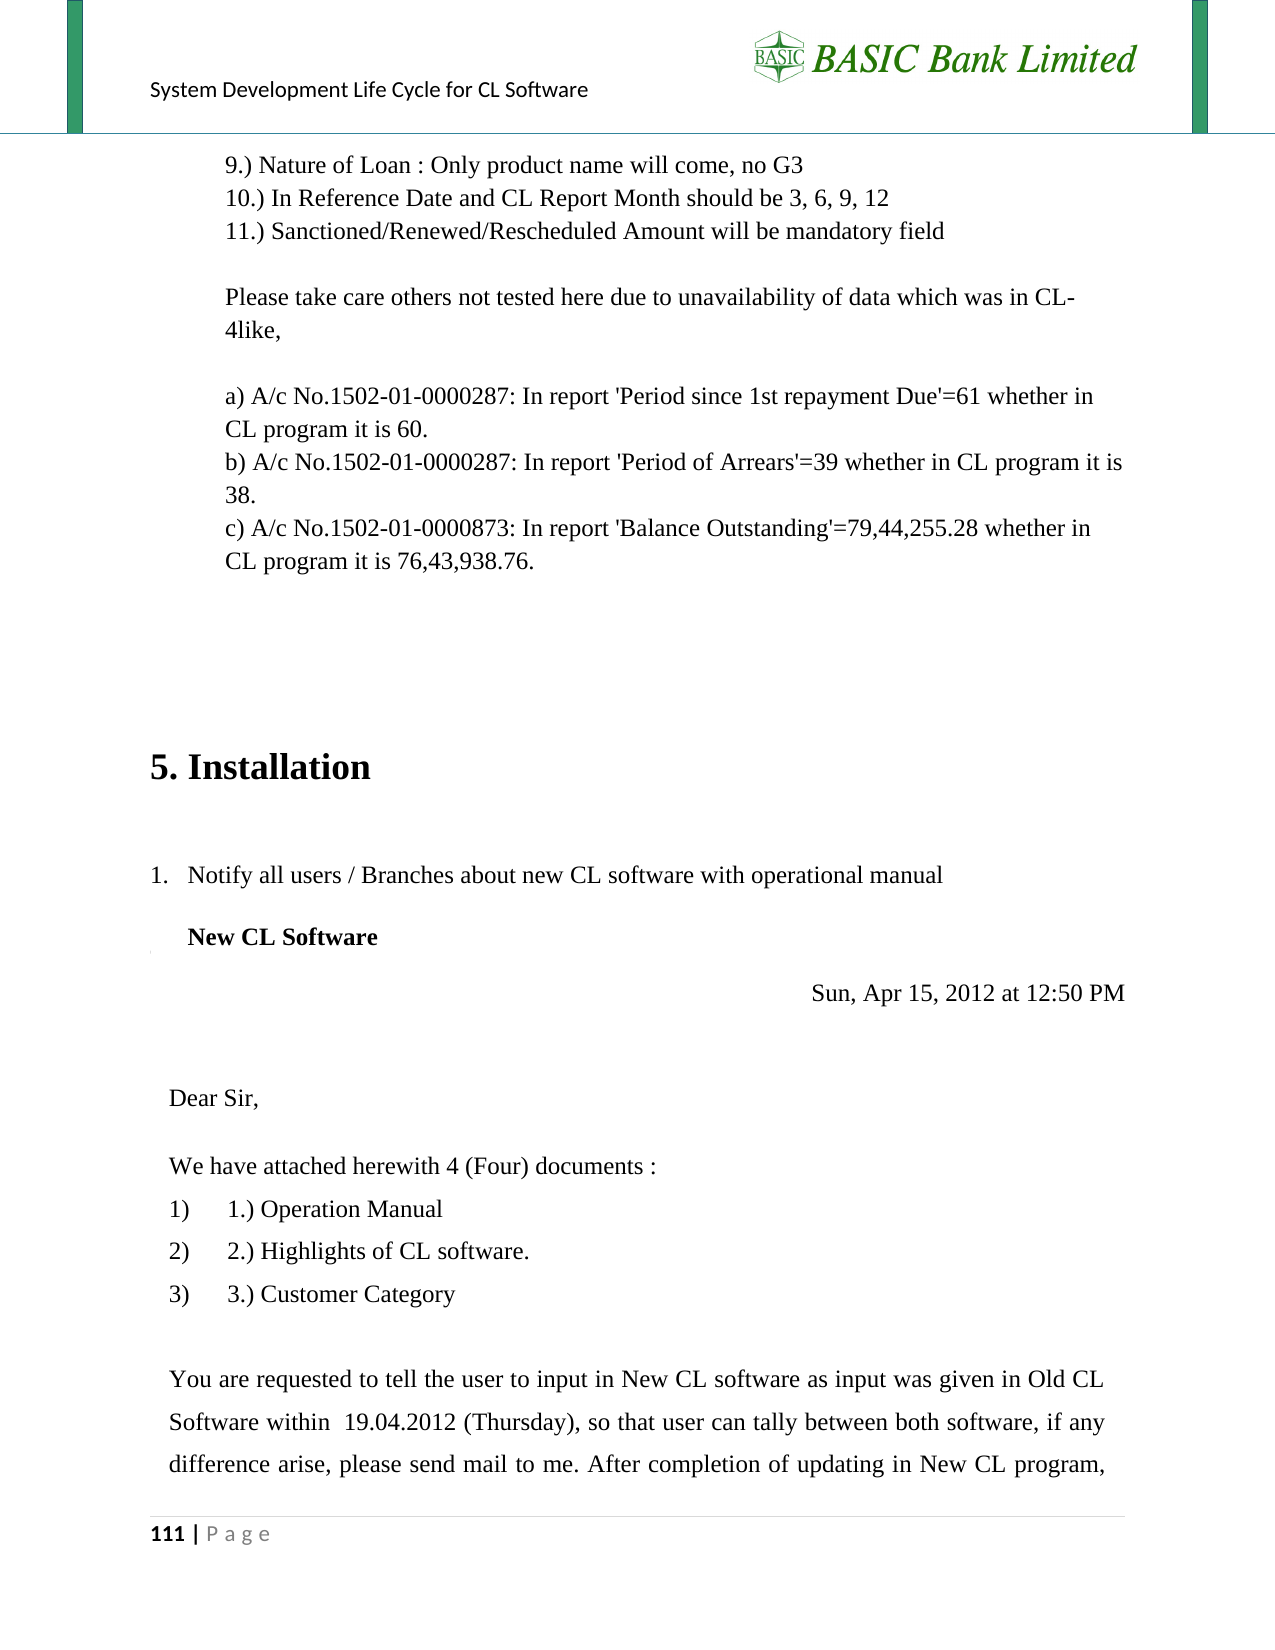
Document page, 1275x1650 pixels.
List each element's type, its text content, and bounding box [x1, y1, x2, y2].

picture [749, 29, 1140, 84]
text 9.) Nature of Loan : Only product name will come, no G3 [225, 150, 1125, 179]
text 11.) Sanctioned/Renewed/Rescheduled Amount will be mandatory field [225, 216, 1125, 245]
text 5. Installation [150, 744, 1125, 787]
text a) A/c No.1502-01-0000287: In report 'Period since 1st repayment Due'=61 whether in CL program it is 60. [225, 381, 1125, 443]
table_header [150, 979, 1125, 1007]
text c) A/c No.1502-01-0000873: In report 'Balance Outstanding'=79,44,255.28 whether in CL program it is 76,43,938.76. [225, 513, 1125, 575]
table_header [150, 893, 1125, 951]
list Notify all users / Branches about new CL software with operational manual [150, 860, 1125, 889]
text 10.) In Reference Date and CL Report Month should be 3, 6, 9, 12 [225, 183, 1125, 212]
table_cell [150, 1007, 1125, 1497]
text b) A/c No.1502-01-0000287: In report 'Period of Arrears'=39 whether in CL program it is 38. [225, 447, 1125, 509]
text Please take care others not tested here due to unavailability of data which was in CL-4like, [225, 282, 1125, 344]
